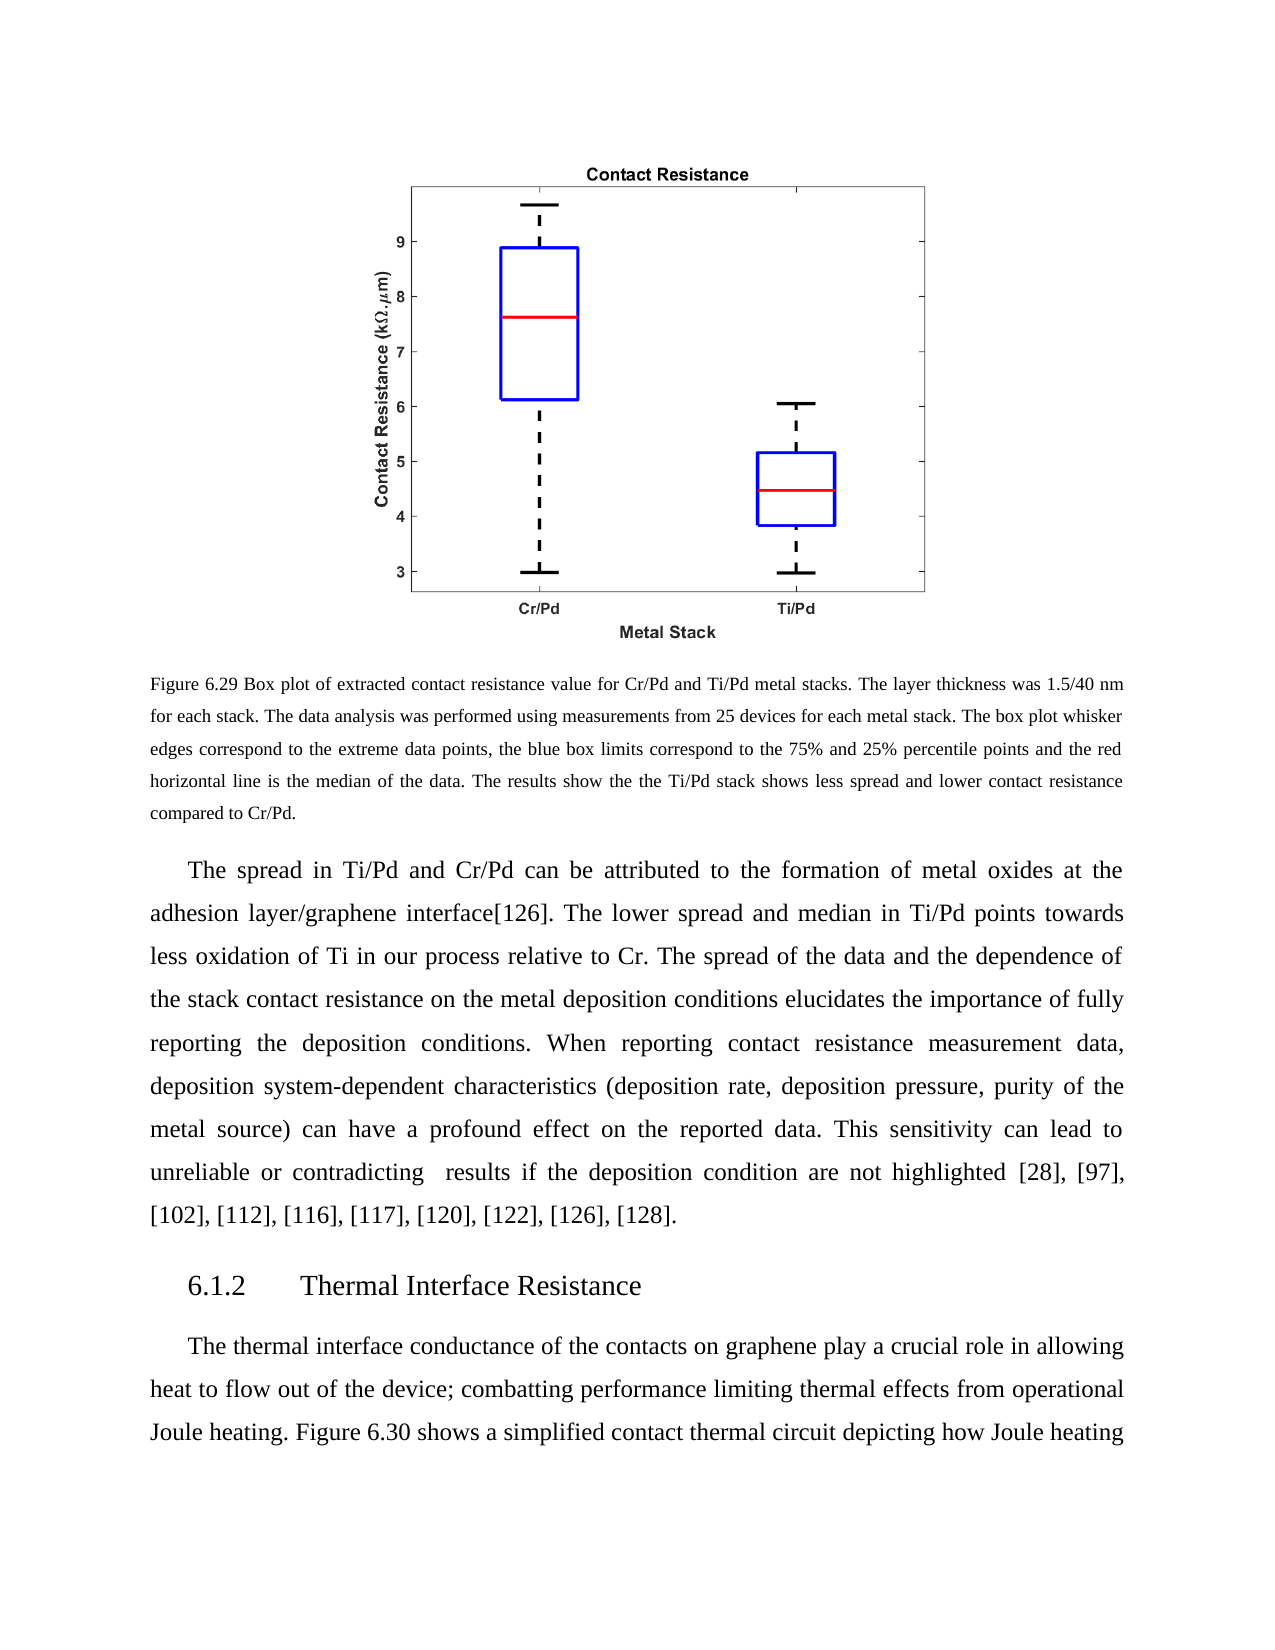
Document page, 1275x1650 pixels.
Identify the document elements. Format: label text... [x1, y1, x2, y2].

subtitle Thermal Interface Resistance [187, 1268, 1125, 1302]
text Figure ‎6.2 Box plot of extracted contact resistance value for Cr/Pd and Ti/Pd metal stacks. The layer thickness was 1.5/40 nm for each stack. The data analysis was performed using measurements from 25 devices for each metal stack. The box plot whisker edges correspond to the extreme data points, the blue box limits correspond to the 75% and 25% percentile points and the red horizontal line is the median of the data. The results show the the Ti/Pd stack shows less spread and lower contact resistance compared to Cr/Pd. [150, 673, 1125, 823]
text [150, 1331, 1125, 1446]
picture [325, 150, 987, 646]
text The spread in Ti/Pd and Cr/Pd can be attributed to the formation of metal oxides at the adhesion layer/graphene interface[126]. The lower spread and median in Ti/Pd points towards less oxidation of Ti in our process relative to Cr. The spread of the data and the dependence of the stack contact resistance on the metal deposition conditions elucidates the importance of fully reporting the deposition conditions. When reporting contact resistance measurement data, deposition system-dependent characteristics (deposition rate, deposition pressure, purity of the metal source) can have a profound effect on the reported data. This sensitivity can lead to unreliable or contradicting results if the deposition condition are not highlighted [28], [97], [102], [112], [116], [117], [120], [122], [126], [128]. [150, 855, 1125, 1229]
